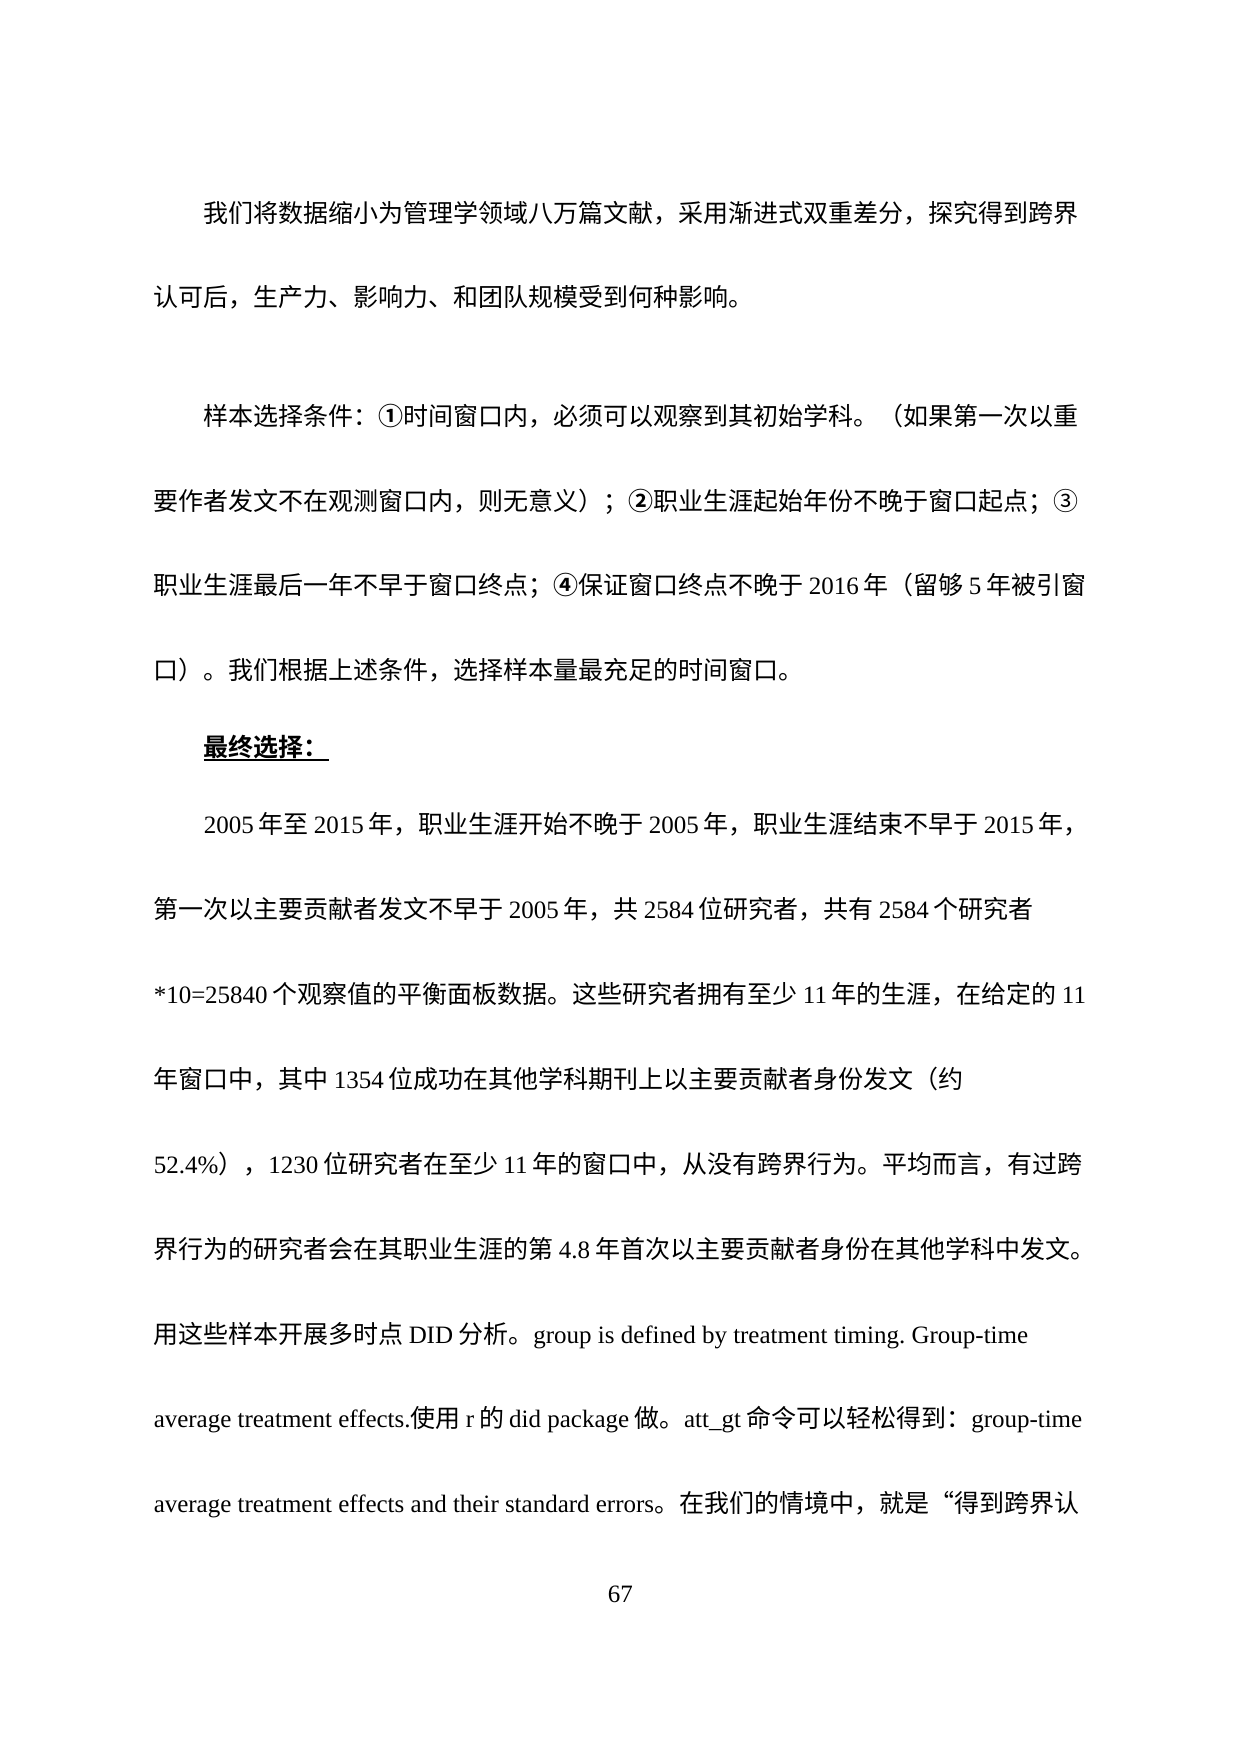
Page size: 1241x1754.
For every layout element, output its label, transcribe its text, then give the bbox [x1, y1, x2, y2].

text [153, 789, 1087, 1536]
text 样本选择条件：①时间窗口内，必须可以观察到其初始学科。（如果第一次以重要作者发文不在观测窗口内，则无意义）；②职业生涯起始年份不晚于窗口起点；③职业生涯最后一年不早于窗口终点；④保证窗口终点不晚于2016年（留够5年被引窗口）。我们根据上述条件，选择样本量最充足的时间窗口。 [153, 380, 1087, 703]
text 最终选择： [153, 712, 1087, 780]
text 我们将数据缩小为管理学领域八万篇文献，采用渐进式双重差分，探究得到跨界认可后，生产力、影响力、和团队规模受到何种影响。 [153, 177, 1087, 330]
